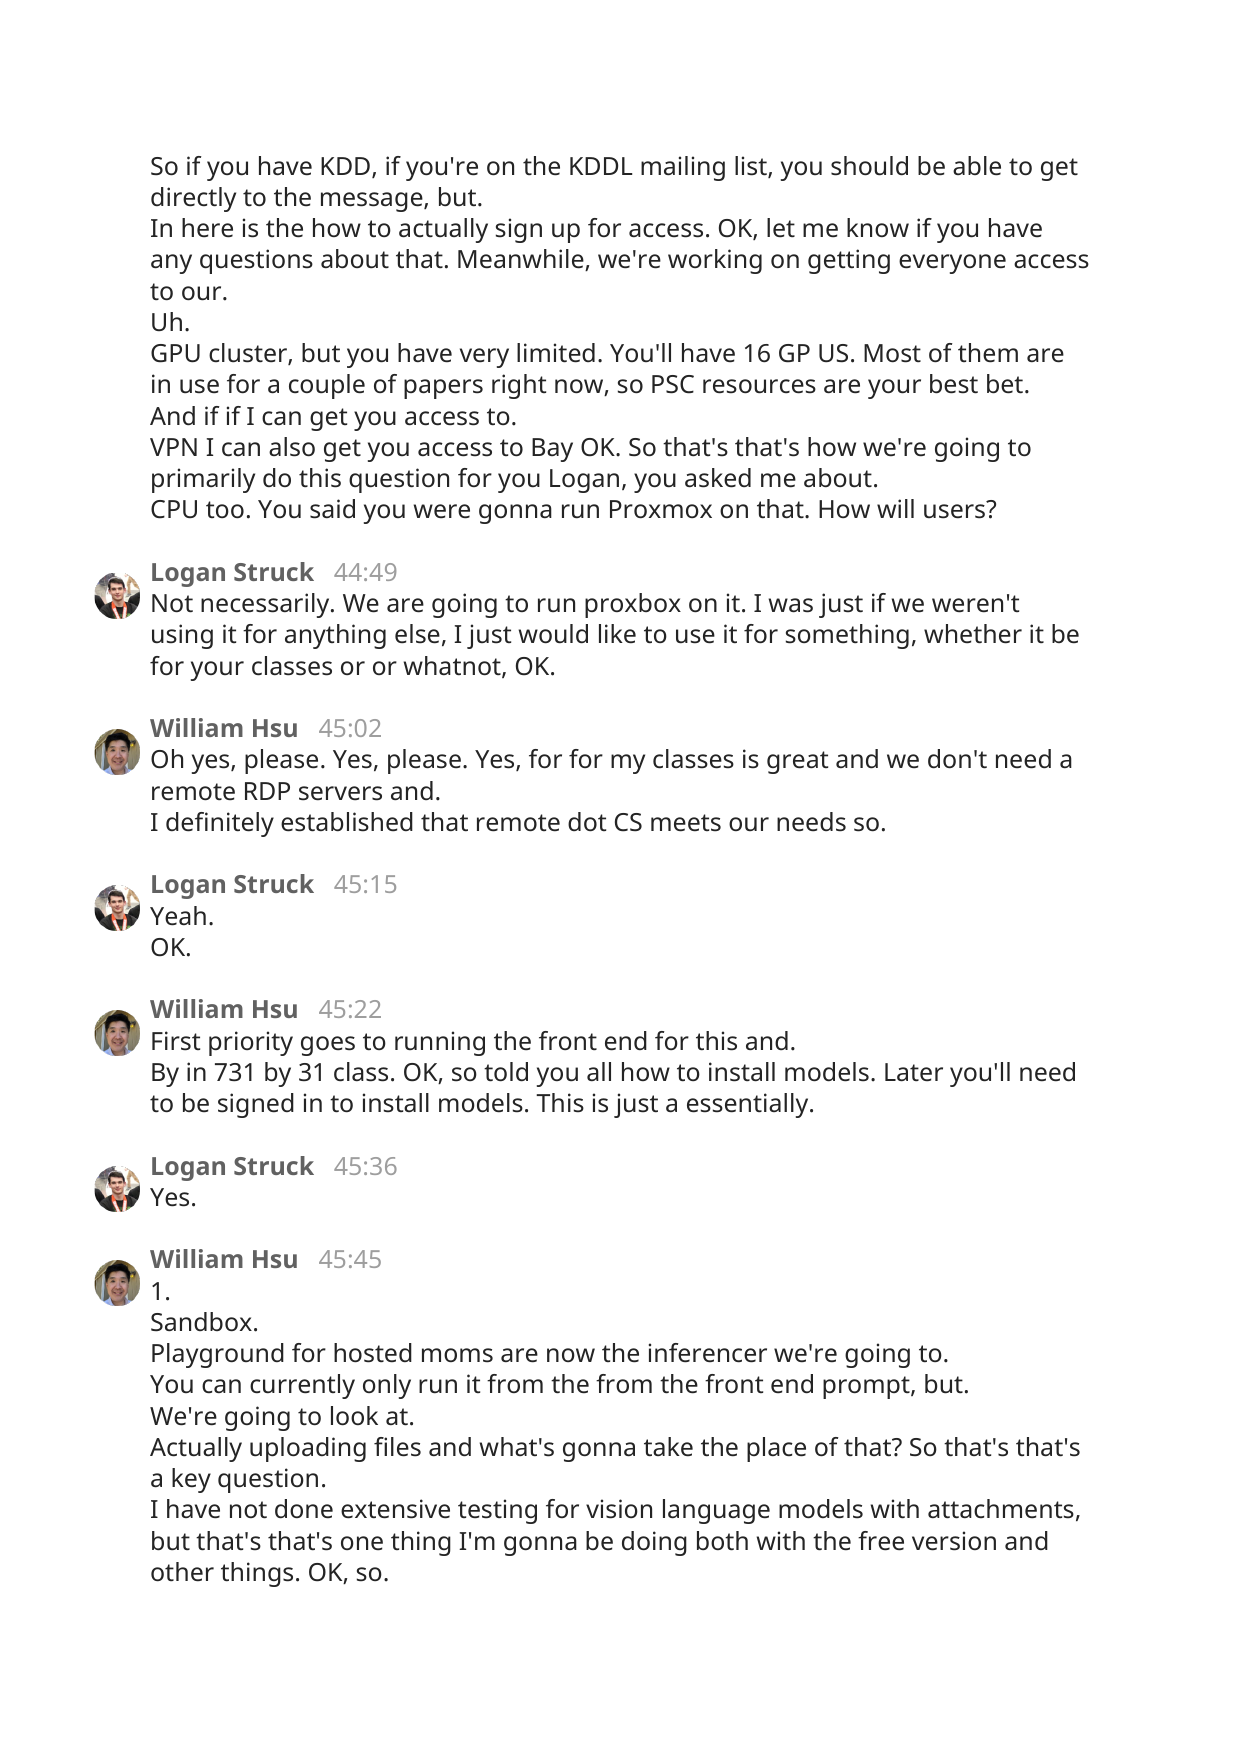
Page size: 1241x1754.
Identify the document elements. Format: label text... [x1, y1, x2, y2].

picture [94, 885, 140, 931]
picture [94, 1166, 140, 1212]
picture [94, 573, 140, 619]
picture [94, 729, 140, 775]
text Logan Struck 44:49 Not necessarily. We are going to run proxbox on it. I was just if we weren't using it for anything else, I just would like to use it for something, whether it be for your classes or or whatnot, OK. [150, 525, 1090, 681]
text William Hsu 45:02 Oh yes, please. Yes, please. Yes, for for my classes is great and we don't need a remote RDP servers and. I definitely established that remote dot CS meets our needs so. [150, 681, 1090, 837]
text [150, 1212, 1090, 1587]
picture [94, 1260, 140, 1306]
text William Hsu 45:22 First priority goes to running the front end for this and. By in 731 by 31 class. OK, so told you all how to install models. Later you'll need to be signed in to install models. This is just a essentially. [150, 962, 1090, 1119]
text Logan Struck 45:36 Yes. [150, 1119, 1090, 1212]
text Logan Struck 45:15 Yeah. OK. [150, 837, 1090, 962]
picture [94, 1010, 140, 1056]
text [150, 150, 1090, 525]
